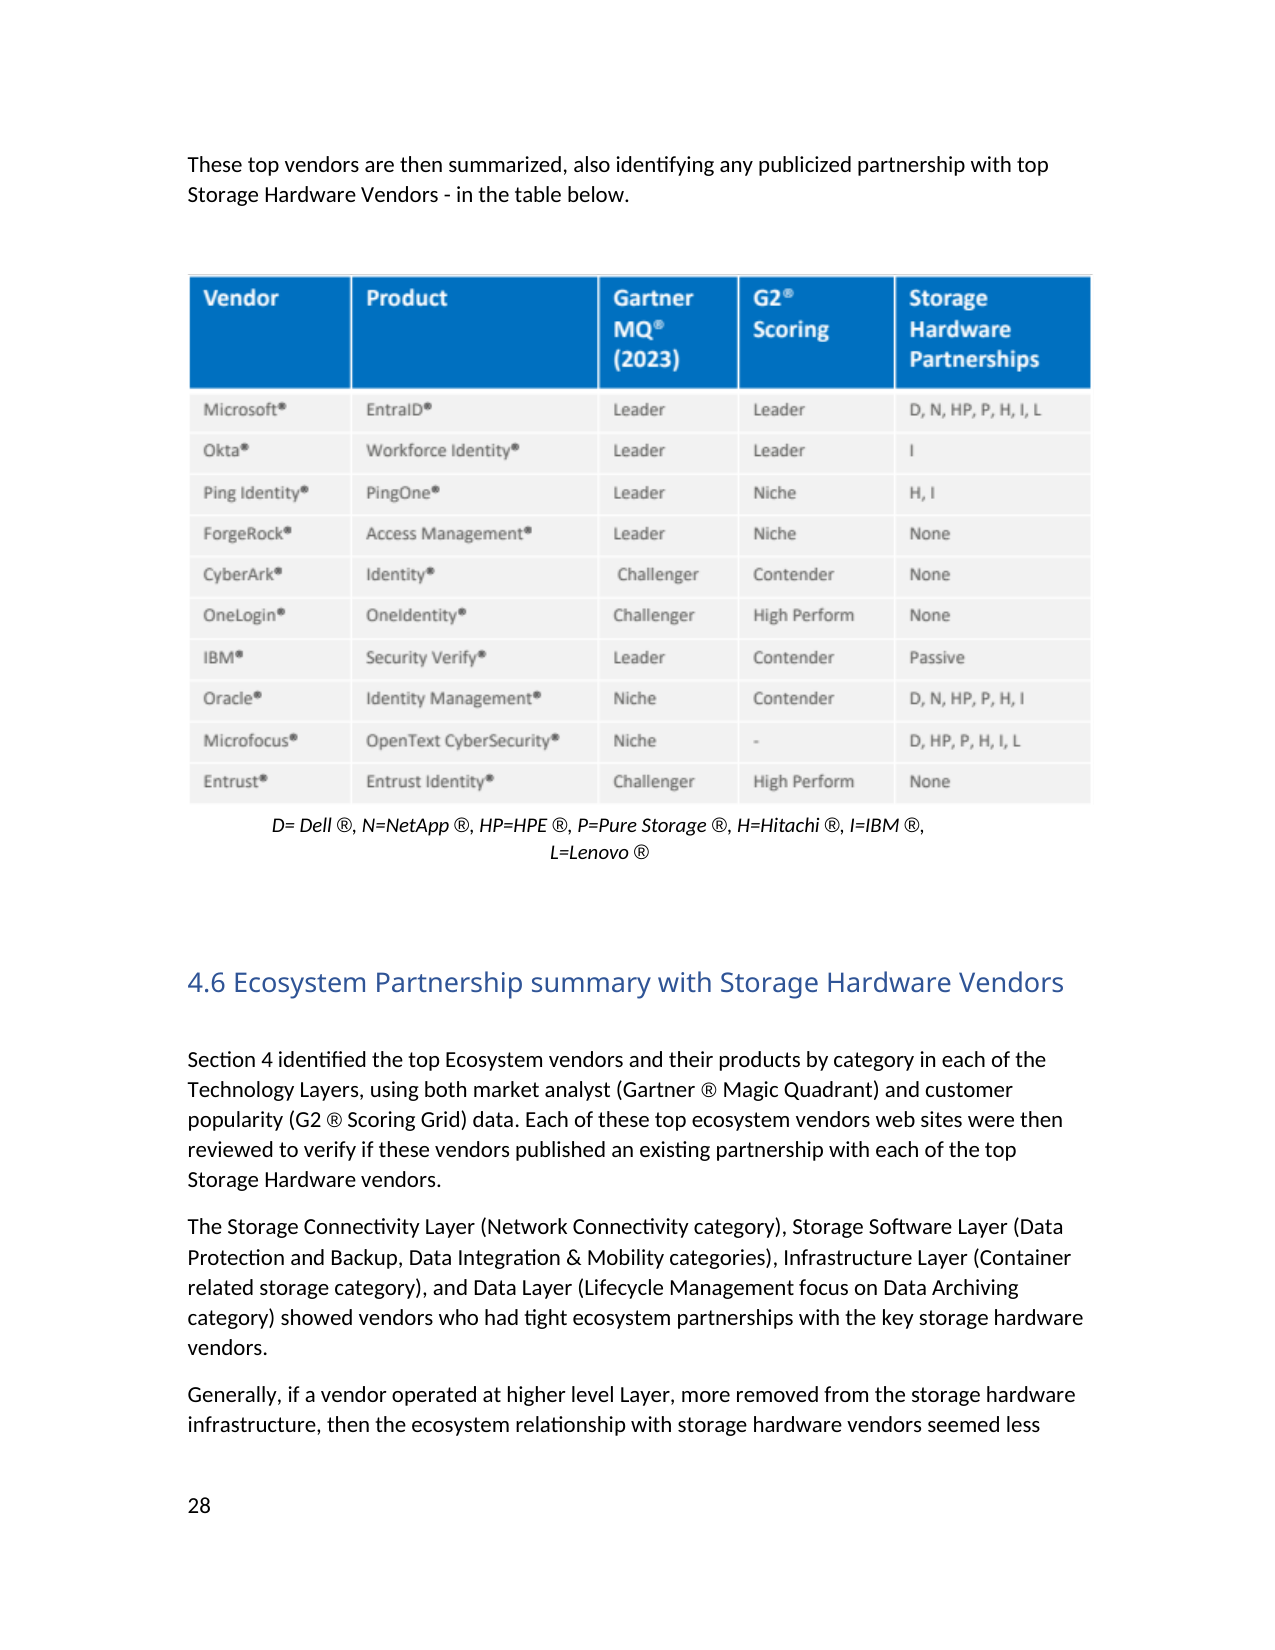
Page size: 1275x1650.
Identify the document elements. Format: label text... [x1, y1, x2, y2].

text These top vendors are then summarized, also identifying any publicized partnership with top Storage Hardware Vendors - in the table below. [187, 150, 1087, 208]
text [187, 1380, 1087, 1438]
text Section 4 identified the top Ecosystem vendors and their products by category in each of the Technology Layers, using both market analyst (Gartner ® Magic Quadrant) and customer popularity (G2 ® Scoring Grid) data. Each of these top ecosystem vendors web sites were then reviewed to verify if these vendors published an existing partnership with each of the top Storage Hardware vendors. [187, 1045, 1087, 1193]
subtitle 4.6 Ecosystem Partnership summary with Storage Hardware Vendors [187, 964, 1087, 1001]
text The Storage Connectivity Layer (Network Connectivity category), Storage Software Layer (Data Protection and Backup, Data Integration & Mobility categories), Infrastructure Layer (Container related storage category), and Data Layer (Lifecycle Management focus on Data Archiving category) showed vendors who had tight ecosystem partnerships with the key storage hardware vendors. [187, 1212, 1087, 1361]
